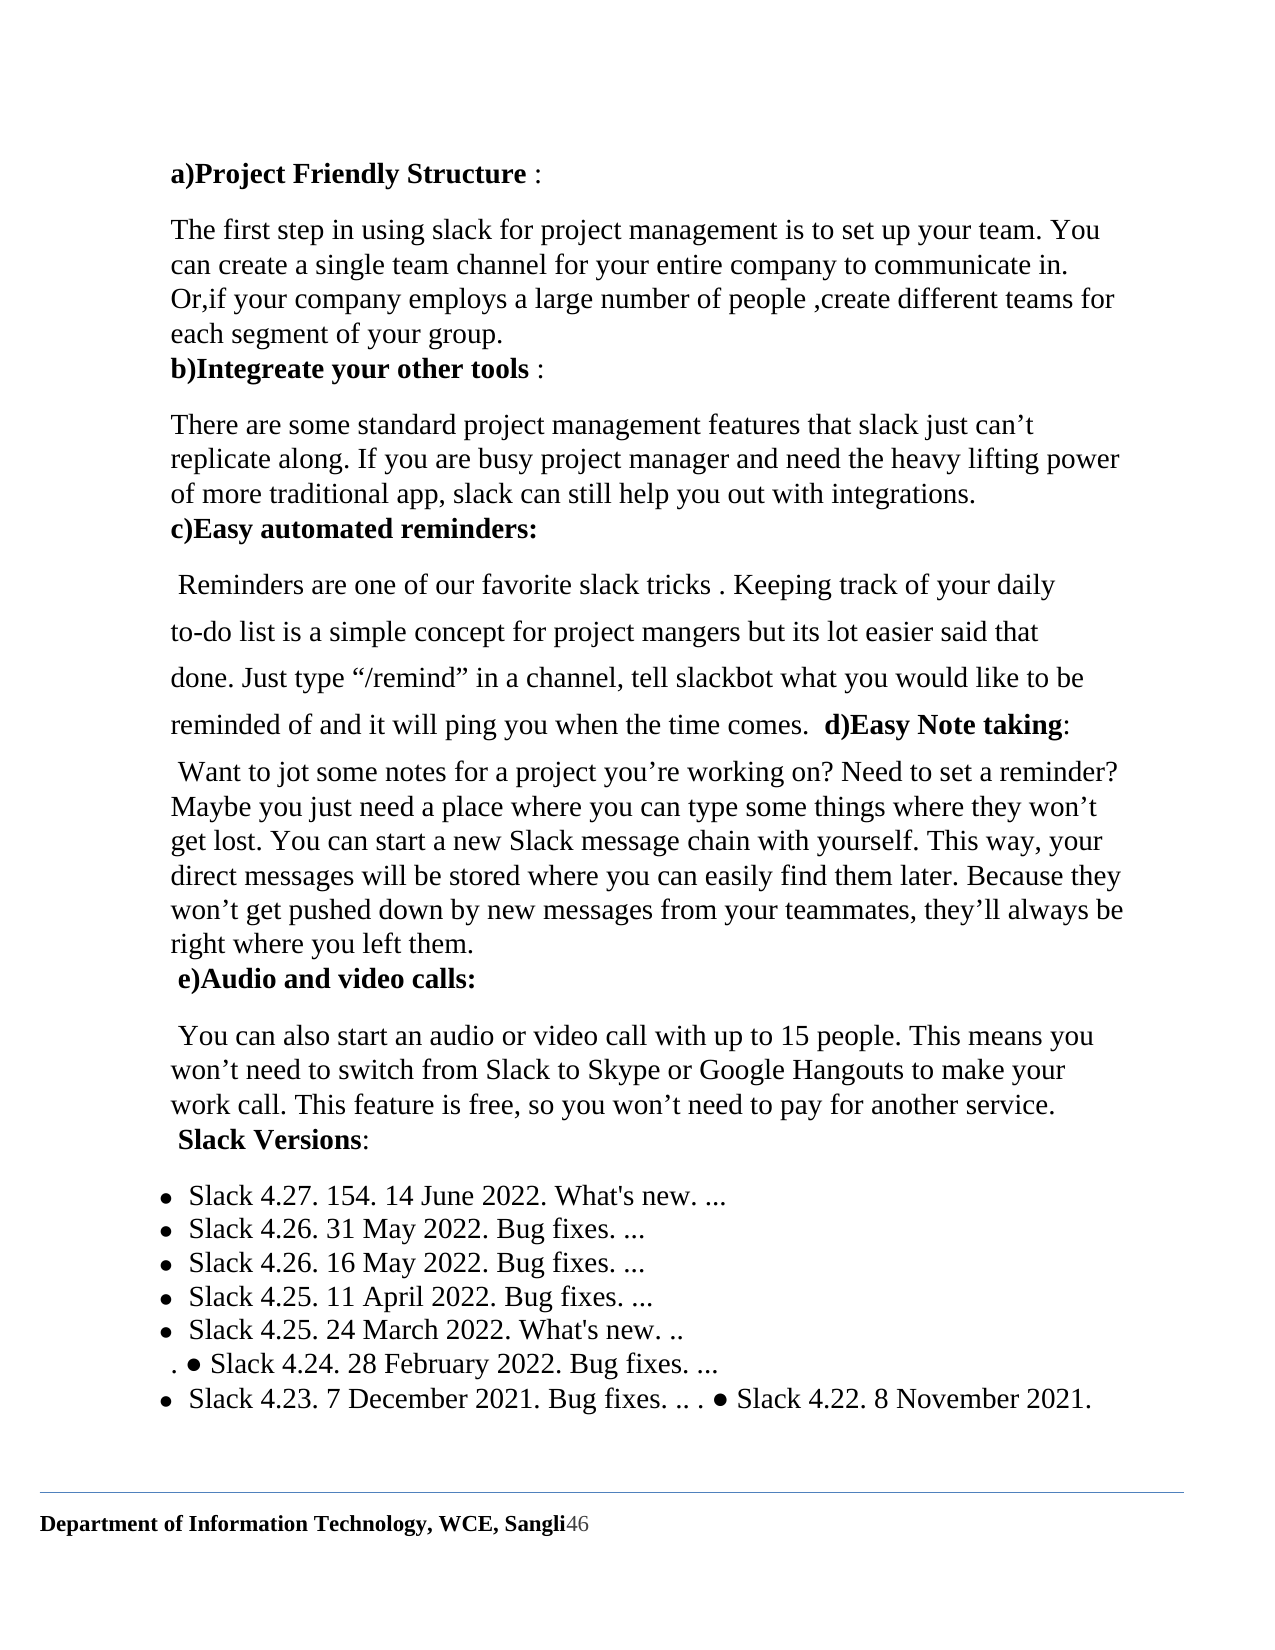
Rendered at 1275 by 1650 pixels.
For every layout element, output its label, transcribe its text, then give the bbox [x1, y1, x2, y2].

text c)Easy automated reminders: [170, 511, 1067, 545]
list Slack 4.27. 154. 14 June 2022. What's new. ... [159, 1178, 1128, 1212]
text Slack Versions: [170, 1122, 1067, 1155]
text You can also start an audio or video call with up to 15 people. This means you won’t need to switch from Slack to Skype or Google Hangouts to make your work call. This feature is free, so you won’t need to pay for another service. [170, 1018, 1128, 1120]
text The first step in using slack for project management is to set up your team. You can create a single team channel for your entire company to communicate in. Or,if your company employs a large number of people ,create different teams for each segment of your group. [170, 212, 1128, 349]
text a)Project Friendly Structure : [170, 156, 1067, 190]
list Slack 4.25. 11 April 2022. Bug fixes. ... [159, 1279, 1128, 1312]
text e)Audio and video calls: [170, 962, 1067, 995]
list Slack 4.26. 31 May 2022. Bug fixes. ... [159, 1212, 1128, 1245]
list Slack 4.26. 16 May 2022. Bug fixes. ... [159, 1245, 1128, 1279]
text There are some standard project management features that slack just can’t replicate along. If you are busy project manager and need the heavy lifting power of more traditional app, slack can still help you out with integrations. [170, 407, 1128, 510]
text Reminders are one of our favorite slack tricks . Keeping track of your daily to-do list is a simple concept for project mangers but its lot easier said that done. Just type “/remind” in a channel, tell slackbot what you would like to be reminded of and it will ping you when the time comes. d)Easy Note taking: [170, 567, 1093, 741]
list Slack 4.25. 24 March 2022. What's new. .. [159, 1312, 1128, 1346]
text . ● Slack 4.24. 28 February 2022. Bug fixes. ... [170, 1346, 1128, 1379]
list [159, 1381, 1128, 1414]
text b)Integreate your other tools : [170, 351, 1067, 384]
text Want to jot some notes for a project you’re working on? Need to set a reminder? Maybe you just need a place where you can type some things where they won’t get lost. You can start a new Slack message chain with yourself. This way, your direct messages will be stored where you can easily find them later. Because they won’t get pushed down by new messages from your teammates, they’ll always be right where you left them. [170, 754, 1128, 960]
